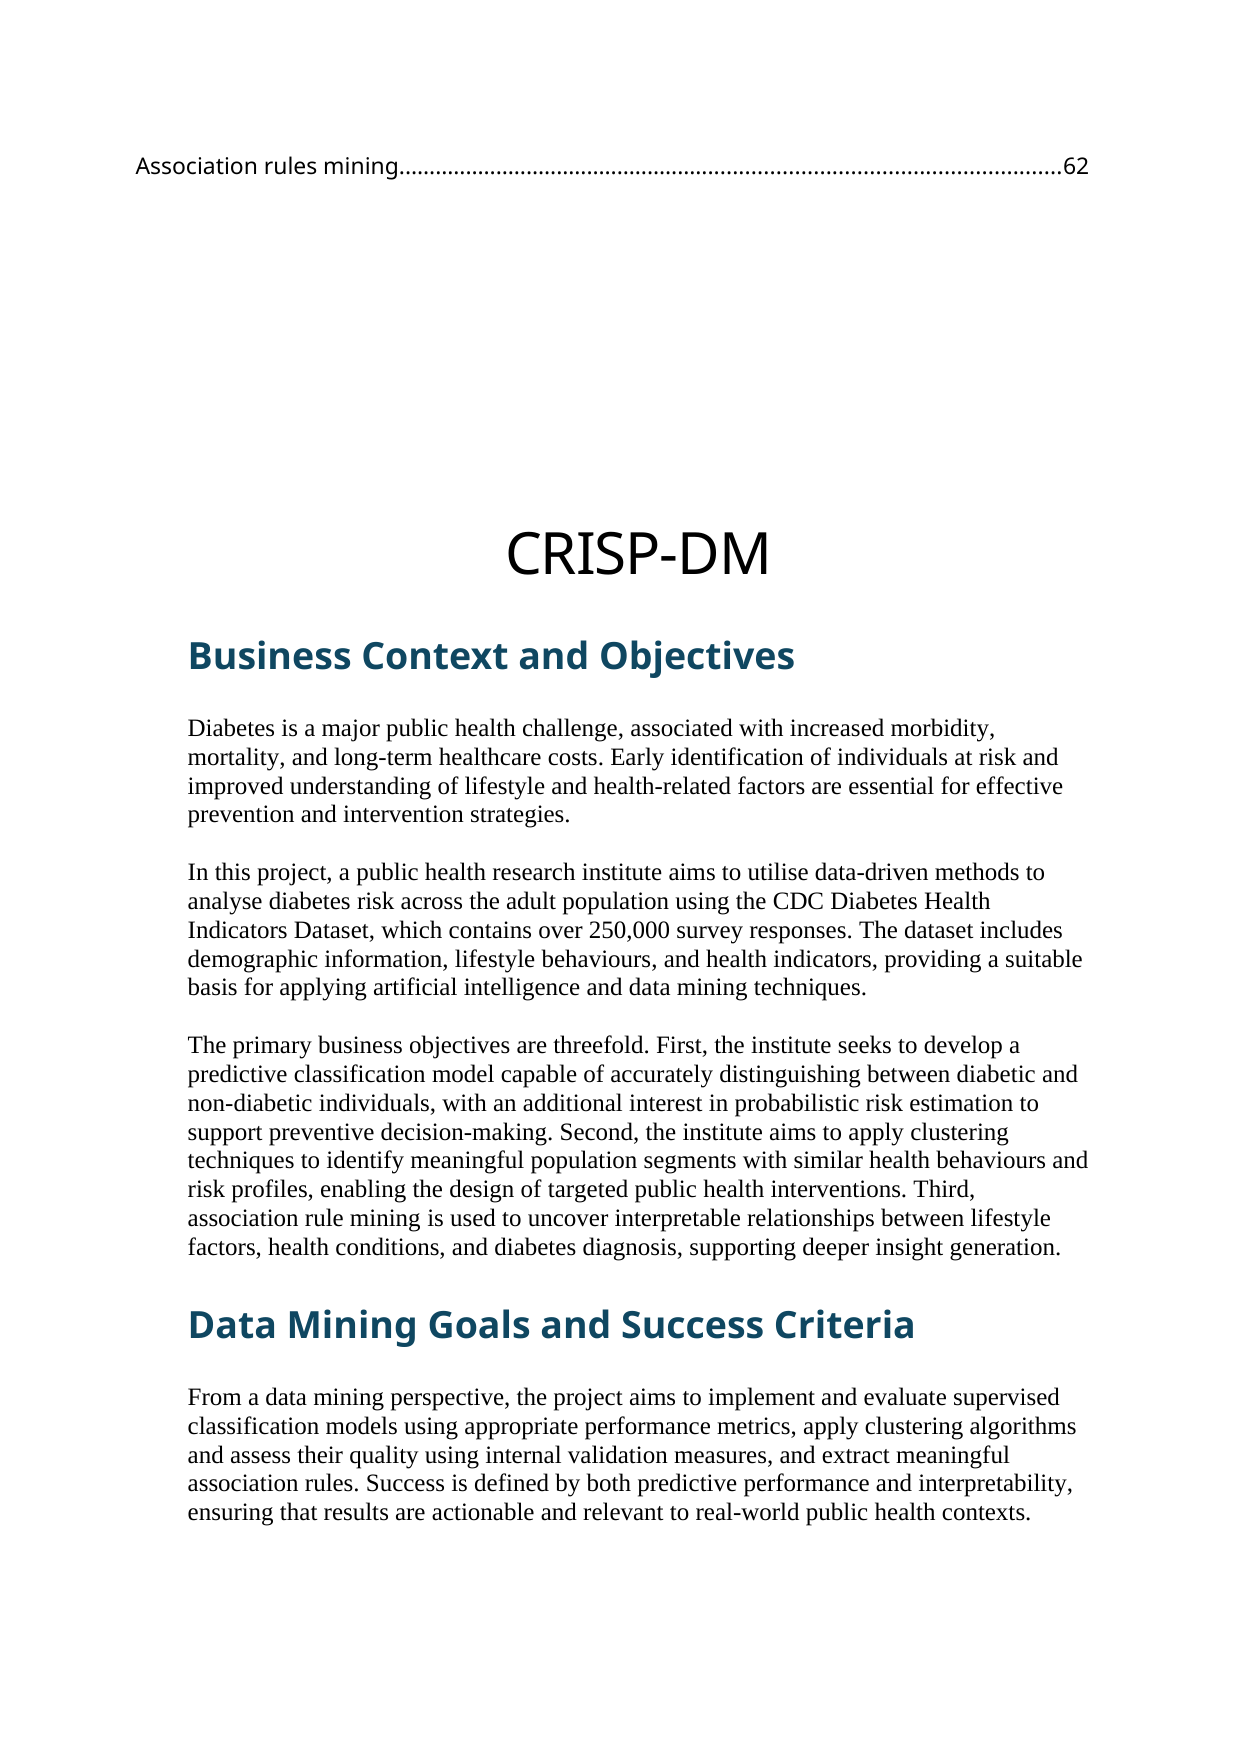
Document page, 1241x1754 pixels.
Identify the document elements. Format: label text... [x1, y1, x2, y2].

subtitle Business Context and Objectives [187, 629, 1090, 680]
text Diabetes is a major public health challenge, associated with increased morbidity, mortality, and long-term healthcare costs. Early identification of individuals at risk and improved understanding of lifestyle and health-related factors are essential for effective prevention and intervention strategies. [187, 713, 1090, 828]
text The primary business objectives are threefold. First, the institute seeks to develop a predictive classification model capable of accurately distinguishing between diabetic and non-diabetic individuals, with an additional interest in probabilistic risk estimation to support preventive decision-making. Second, the institute aims to apply clustering techniques to identify meaningful population segments with similar health behaviours and risk profiles, enabling the design of targeted public health interventions. Third, association rule mining is used to uncover interpretable relationships between lifestyle factors, health conditions, and diabetes diagnosis, supporting deeper insight generation. [187, 1030, 1090, 1260]
text From a data mining perspective, the project aims to implement and evaluate supervised classification models using appropriate performance metrics, apply clustering algorithms and assess their quality using internal validation measures, and extract meaningful association rules. Success is defined by both predictive performance and interpretability, ensuring that results are actionable and relevant to real-world public health contexts. [187, 1382, 1090, 1526]
text In this project, a public health research institute aims to utilise data-driven methods to analyse diabetes risk across the adult population using the CDC Diabetes Health Indicators Dataset, which contains over 250,000 survey responses. The dataset includes demographic information, lifestyle behaviours, and health indicators, providing a suitable basis for applying artificial intelligence and data mining techniques. [187, 857, 1090, 1001]
text Association rules mining 62 [135, 150, 1090, 181]
subtitle Data Mining Goals and Success Criteria [187, 1298, 1090, 1349]
title CRISP-DM [187, 512, 1090, 592]
